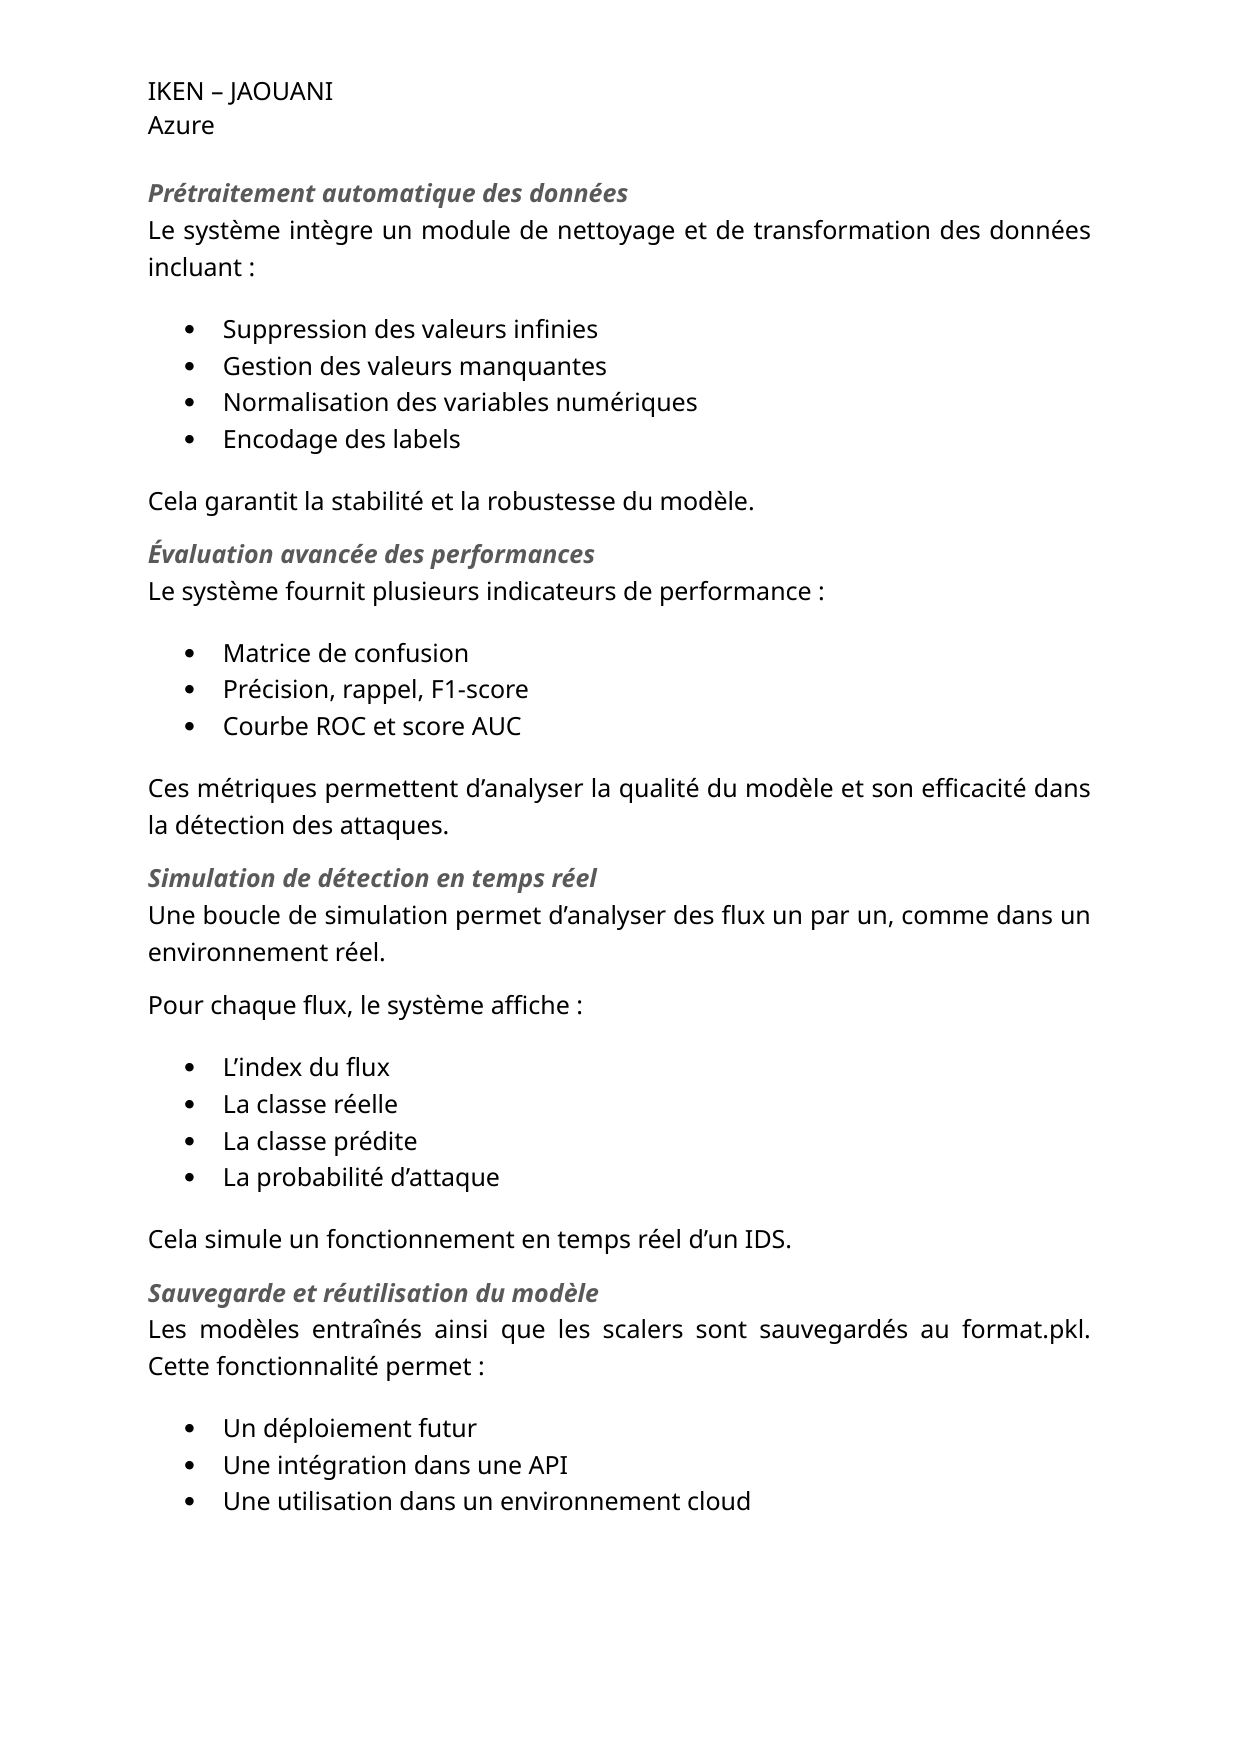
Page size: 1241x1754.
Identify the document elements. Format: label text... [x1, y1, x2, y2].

list La classe prédite [185, 1123, 1092, 1157]
list Courbe ROC et score AUC [185, 709, 1092, 743]
text Le système fournit plusieurs indicateurs de performance : [148, 574, 1092, 608]
subtitle Simulation de détection en temps réel [148, 861, 1092, 895]
text Ces métriques permettent d’analyser la qualité du modèle et son efficacité dans la détection des attaques. [148, 771, 1092, 842]
subtitle Prétraitement automatique des données [148, 176, 1092, 210]
text Les modèles entraînés ainsi que les scalers sont sauvegardés au format.pkl. Cette fonctionnalité permet : [148, 1312, 1092, 1383]
list Matrice de confusion [185, 635, 1092, 669]
list Une utilisation dans un environnement cloud [185, 1484, 1092, 1518]
list Une intégration dans une API [185, 1447, 1092, 1481]
list Précision, rappel, F1-score [185, 672, 1092, 706]
list La probabilité d’attaque [185, 1160, 1092, 1194]
text Cela simule un fonctionnement en temps réel d’un IDS. [148, 1222, 1092, 1256]
list Suppression des valeurs infinies [185, 311, 1092, 345]
subtitle Évaluation avancée des performances [148, 537, 1092, 571]
text Pour chaque flux, le système affiche : [148, 988, 1092, 1022]
list Un déploiement futur [185, 1411, 1092, 1444]
list Normalisation des variables numériques [185, 385, 1092, 419]
list Gestion des valeurs manquantes [185, 348, 1092, 382]
list L’index du flux [185, 1050, 1092, 1084]
list La classe réelle [185, 1086, 1092, 1121]
list Encodage des labels [185, 422, 1092, 456]
text Une boucle de simulation permet d’analyser des flux un par un, comme dans un environnement réel. [148, 898, 1092, 968]
subtitle Sauvegarde et réutilisation du modèle [148, 1275, 1092, 1309]
text Le système intègre un module de nettoyage et de transformation des données incluant : [148, 213, 1092, 284]
text Cela garantit la stabilité et la robustesse du modèle. [148, 483, 1092, 517]
